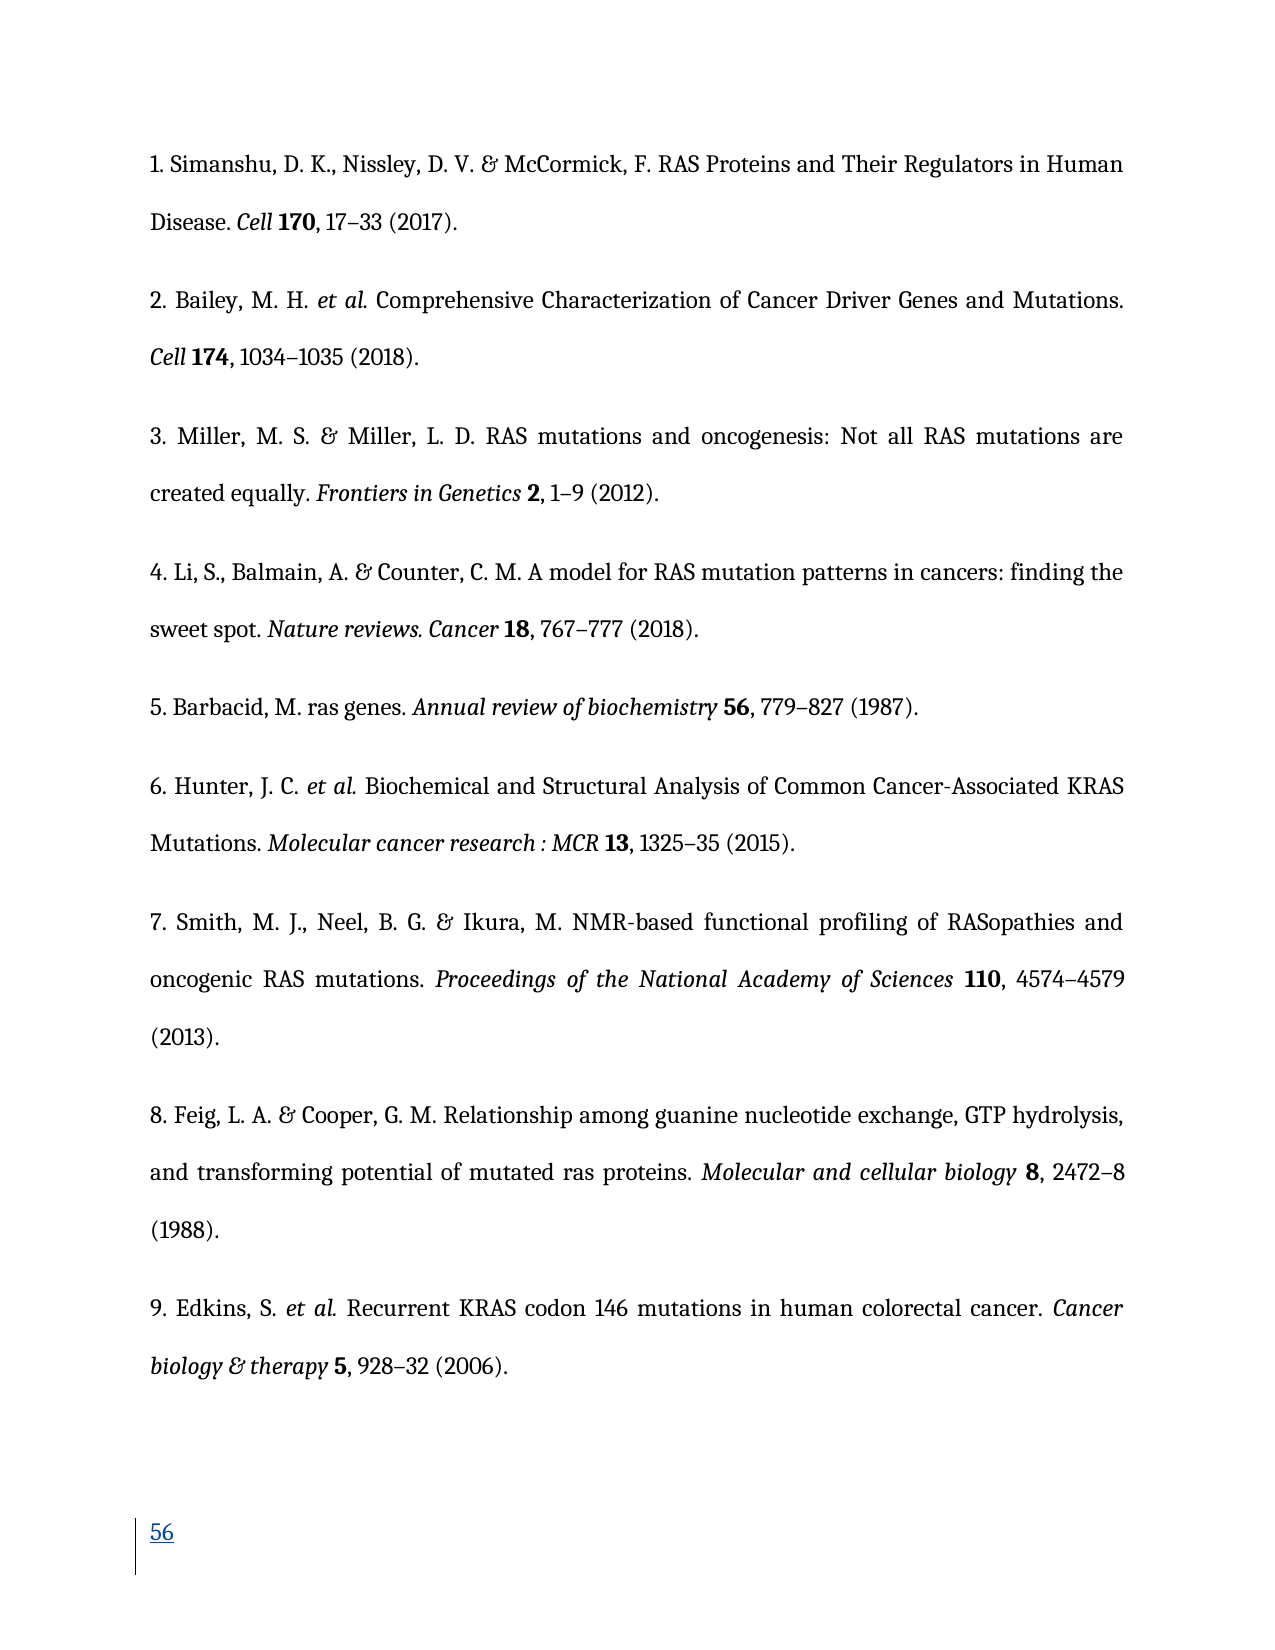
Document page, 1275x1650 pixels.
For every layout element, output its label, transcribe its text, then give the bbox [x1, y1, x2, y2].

text 9. Edkins, S. et al. Recurrent KRAS codon 146 mutations in human colorectal cancer. Cancer biology & therapy 5, 928–32 (2006). [150, 1294, 1125, 1380]
text 5. Barbacid, M. ras genes. Annual review of biochemistry 56, 779–827 (1987). [150, 693, 1125, 722]
text 7. Smith, M. J., Neel, B. G. & Ikura, M. NMR-based functional profiling of RASopathies and oncogenic RAS mutations. Proceedings of the National Academy of Sciences 110, 4574–4579 (2013). [150, 907, 1125, 1051]
text 1. Simanshu, D. K., Nissley, D. V. & McCormick, F. RAS Proteins and Their Regulators in Human Disease. Cell 170, 17–33 (2017). [150, 150, 1125, 236]
text 6. Hunter, J. C. et al. Biochemical and Structural Analysis of Common Cancer-Associated KRAS Mutations. Molecular cancer research : MCR 13, 1325–35 (2015). [150, 772, 1125, 858]
text 2. Bailey, M. H. et al. Comprehensive Characterization of Cancer Driver Genes and Mutations. Cell 174, 1034–1035 (2018). [150, 286, 1125, 372]
text 4. Li, S., Balmain, A. & Counter, C. M. A model for RAS mutation patterns in cancers: finding the sweet spot. Nature reviews. Cancer 18, 767–777 (2018). [150, 557, 1125, 644]
text 8. Feig, L. A. & Cooper, G. M. Relationship among guanine nucleotide exchange, GTP hydrolysis, and transforming potential of mutated ras proteins. Molecular and cellular biology 8, 2472–8 (1988). [150, 1101, 1125, 1244]
text 3. Miller, M. S. & Miller, L. D. RAS mutations and oncogenesis: Not all RAS mutations are created equally. Frontiers in Genetics 2, 1–9 (2012). [150, 422, 1125, 508]
